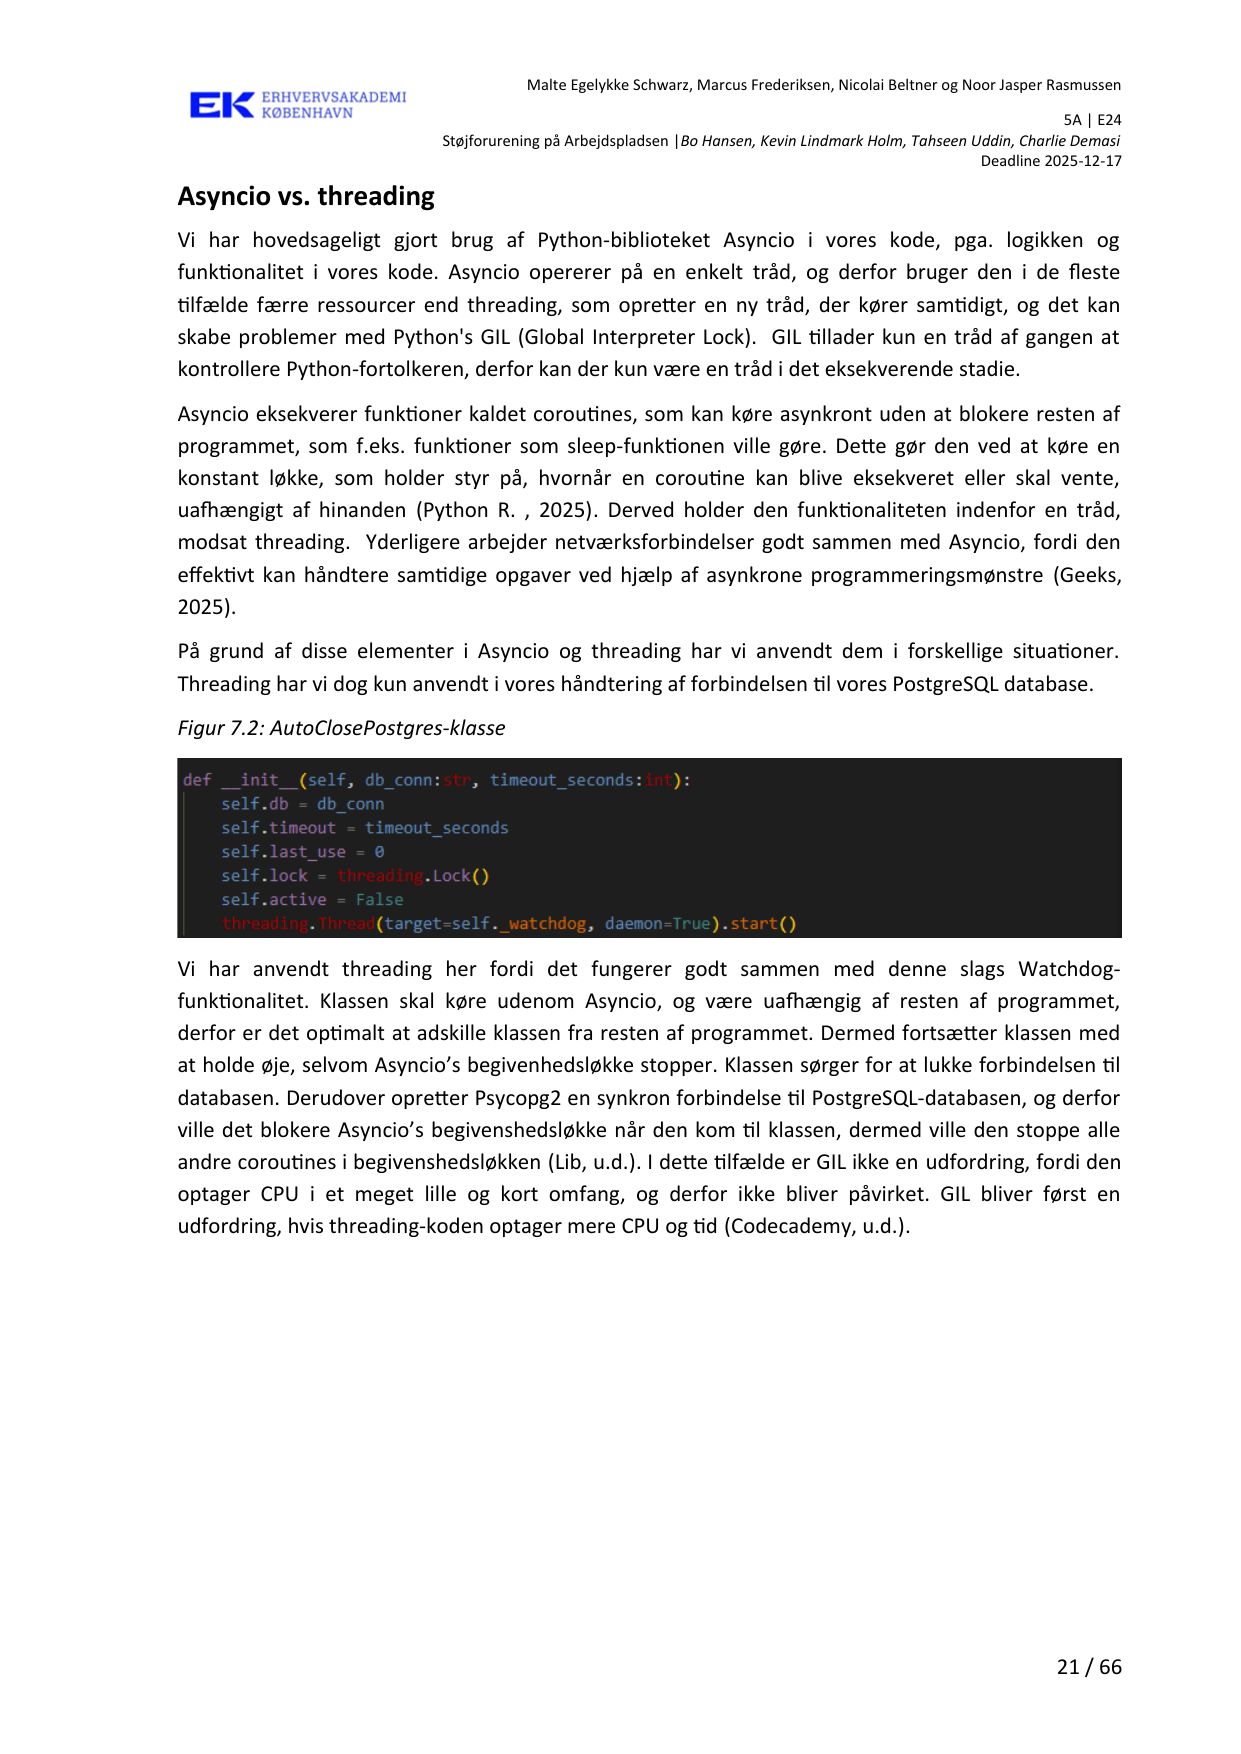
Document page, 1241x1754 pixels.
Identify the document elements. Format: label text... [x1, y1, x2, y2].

text Vi har hovedsageligt gjort brug af Python-biblioteket Asyncio i vores kode, pga. logikken og funktionalitet i vores kode. Asyncio opererer på en enkelt tråd, og derfor bruger den i de fleste tilfælde færre ressourcer end threading, som opretter en ny tråd, der kører samtidigt, og det kan skabe problemer med Python's GIL (Global Interpreter Lock). GIL tillader kun en tråd af gangen at kontrollere Python-fortolkeren, derfor kan der kun være en tråd i det eksekverende stadie. [177, 225, 1122, 382]
text Asyncio eksekverer funktioner kaldet coroutines, som kan køre asynkront uden at blokere resten af programmet, som f.eks. funktioner som sleep-funktionen ville gøre. Dette gør den ved at køre en konstant løkke, som holder styr på, hvornår en coroutine kan blive eksekveret eller skal vente, uafhængigt af hinanden. Derved holder den funktionaliteten indenfor en tråd, modsat threading. Yderligere arbejder netværksforbindelser godt sammen med Asyncio, fordi den effektivt kan håndtere samtidige opgaver ved hjælp af asynkrone programmeringsmønstre. [177, 399, 1122, 620]
picture [177, 758, 1122, 938]
text På grund af disse elementer i Asyncio og threading har vi anvendt dem i forskellige situationer. Threading har vi dog kun anvendt i vores håndtering af forbindelsen til vores PostgreSQL database. [177, 637, 1122, 697]
picture [177, 73, 420, 141]
text Vi har anvendt threading her fordi det fungerer godt sammen med denne slags Watchdog-funktionalitet. Klassen skal køre udenom Asyncio, og være uafhængig af resten af programmet, derfor er det optimalt at adskille klassen fra resten af programmet. Dermed fortsætter klassen med at holde øje, selvom Asyncio’s begivenhedsløkke stopper. Klassen sørger for at lukke forbindelsen til databasen. Derudover opretter Psycopg2 en synkron forbindelse til PostgreSQL-databasen, og derfor ville det blokere Asyncio’s begivenshedsløkke når den kom til klassen, dermed ville den stoppe alle andre coroutines i begivenshedsløkken. I dette tilfælde er GIL ikke en udfordring, fordi den optager CPU i et meget lille og kort omfang, og derfor ikke bliver påvirket. GIL bliver først en udfordring, hvis threading-koden optager mere CPU og tid. [177, 954, 1122, 1239]
subtitle Asyncio vs. threading [177, 177, 1122, 213]
text Figur 7.2: AutoClosePostgres-klasse [177, 713, 1122, 741]
